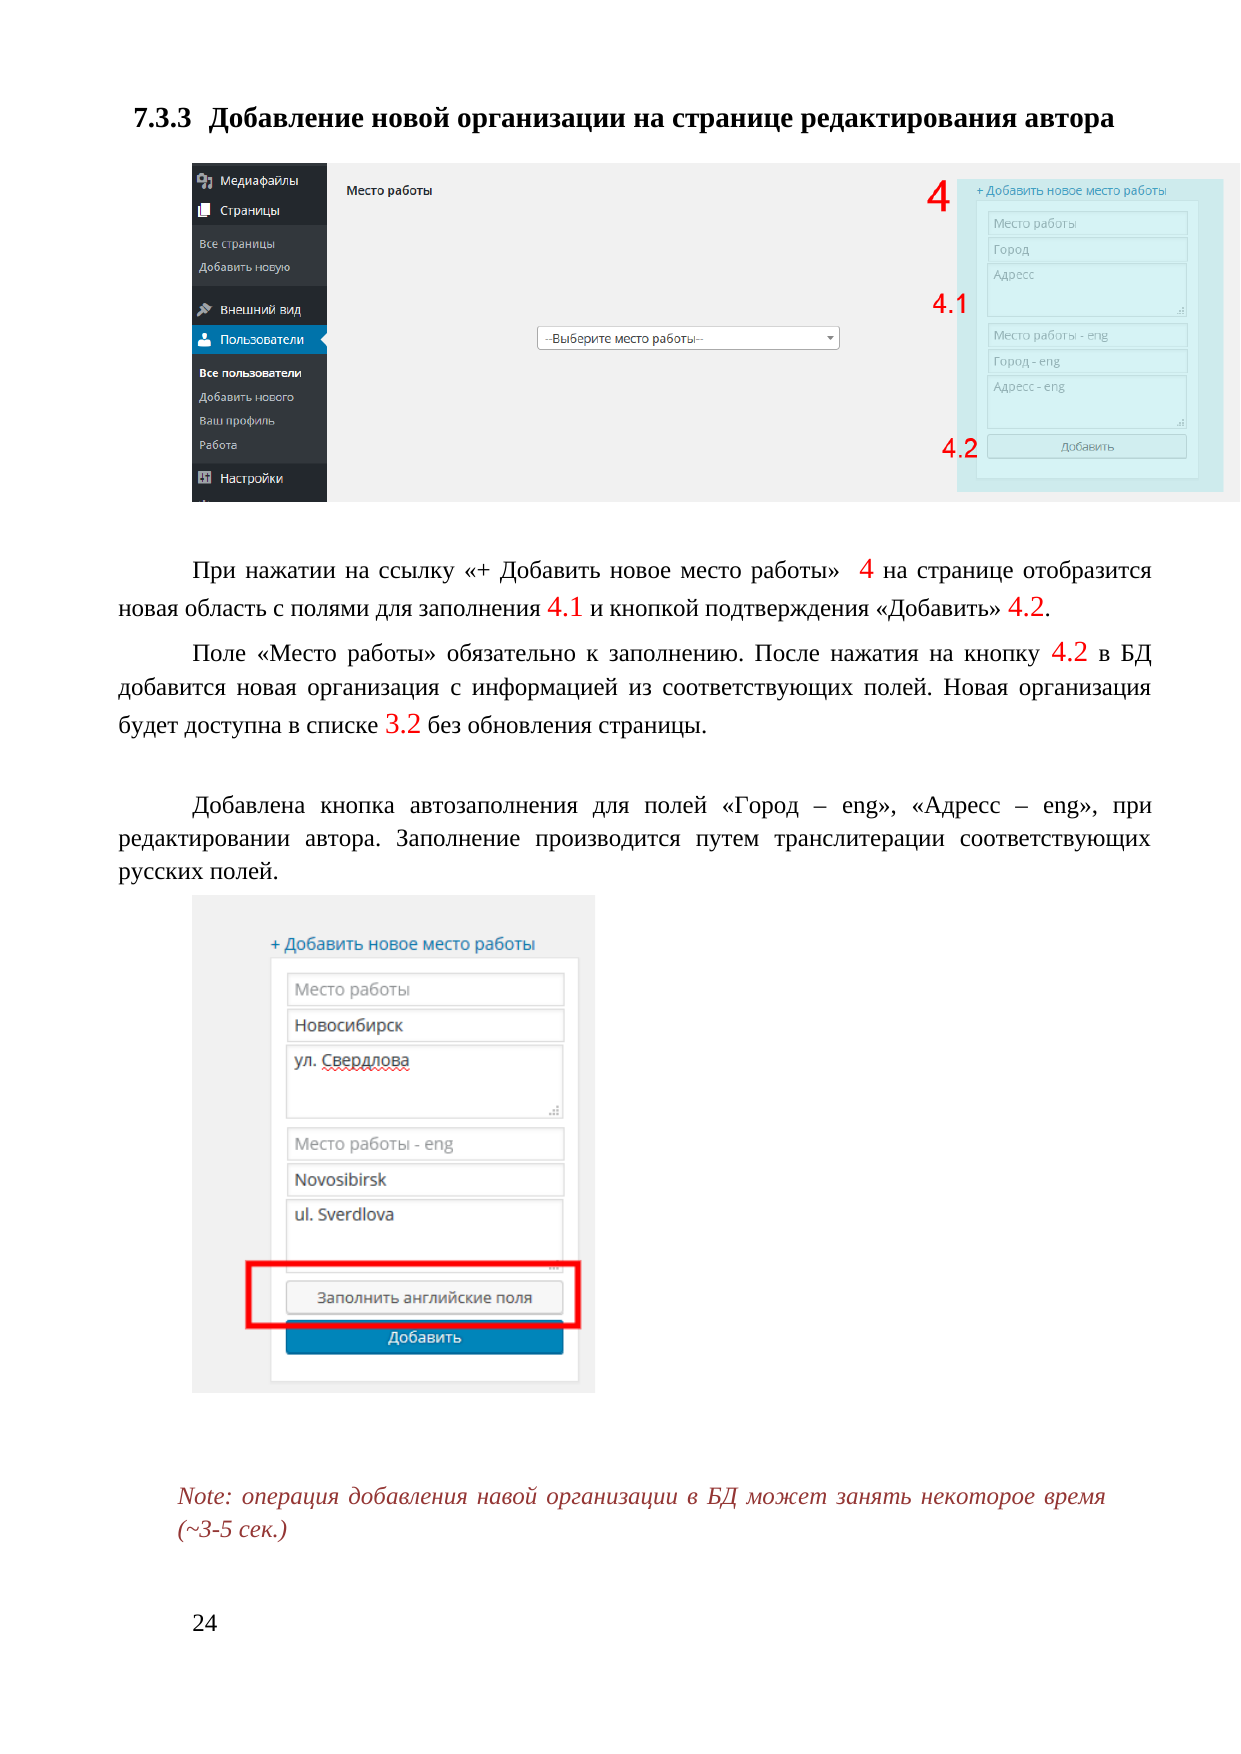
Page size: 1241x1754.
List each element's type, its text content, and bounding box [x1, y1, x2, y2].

picture [199, 334, 210, 346]
text При нажатии на ссылку «+ Добавить новое место работы» 4 на странице отобразится новая область с полями для заполнения 4.1 и кнопкой подтверждения «Добавить» 4.2. [118, 551, 1152, 623]
text Добавление новой организации на странице редактирования автора [96, 100, 1152, 133]
text Добавлена кнопка автозаполнения для полей «Город – eng», «Адресс – eng», при редактировании автора. Заполнение производится путем транслитерации соответствующих русских полей. [118, 790, 1152, 885]
picture [192, 895, 596, 1393]
text Note: операция добавления навой организации в БД может занять некоторое время (~3-5 сек.) [177, 1481, 1107, 1543]
picture [192, 163, 1241, 502]
text Поле «Место работы» обязательно к заполнению. После нажатия на кнопку 4.2 в БД добавится новая организация с информацией из соответствующих полей. Новая организация будет доступна в списке 3.2 без обновления страницы. [118, 634, 1152, 739]
